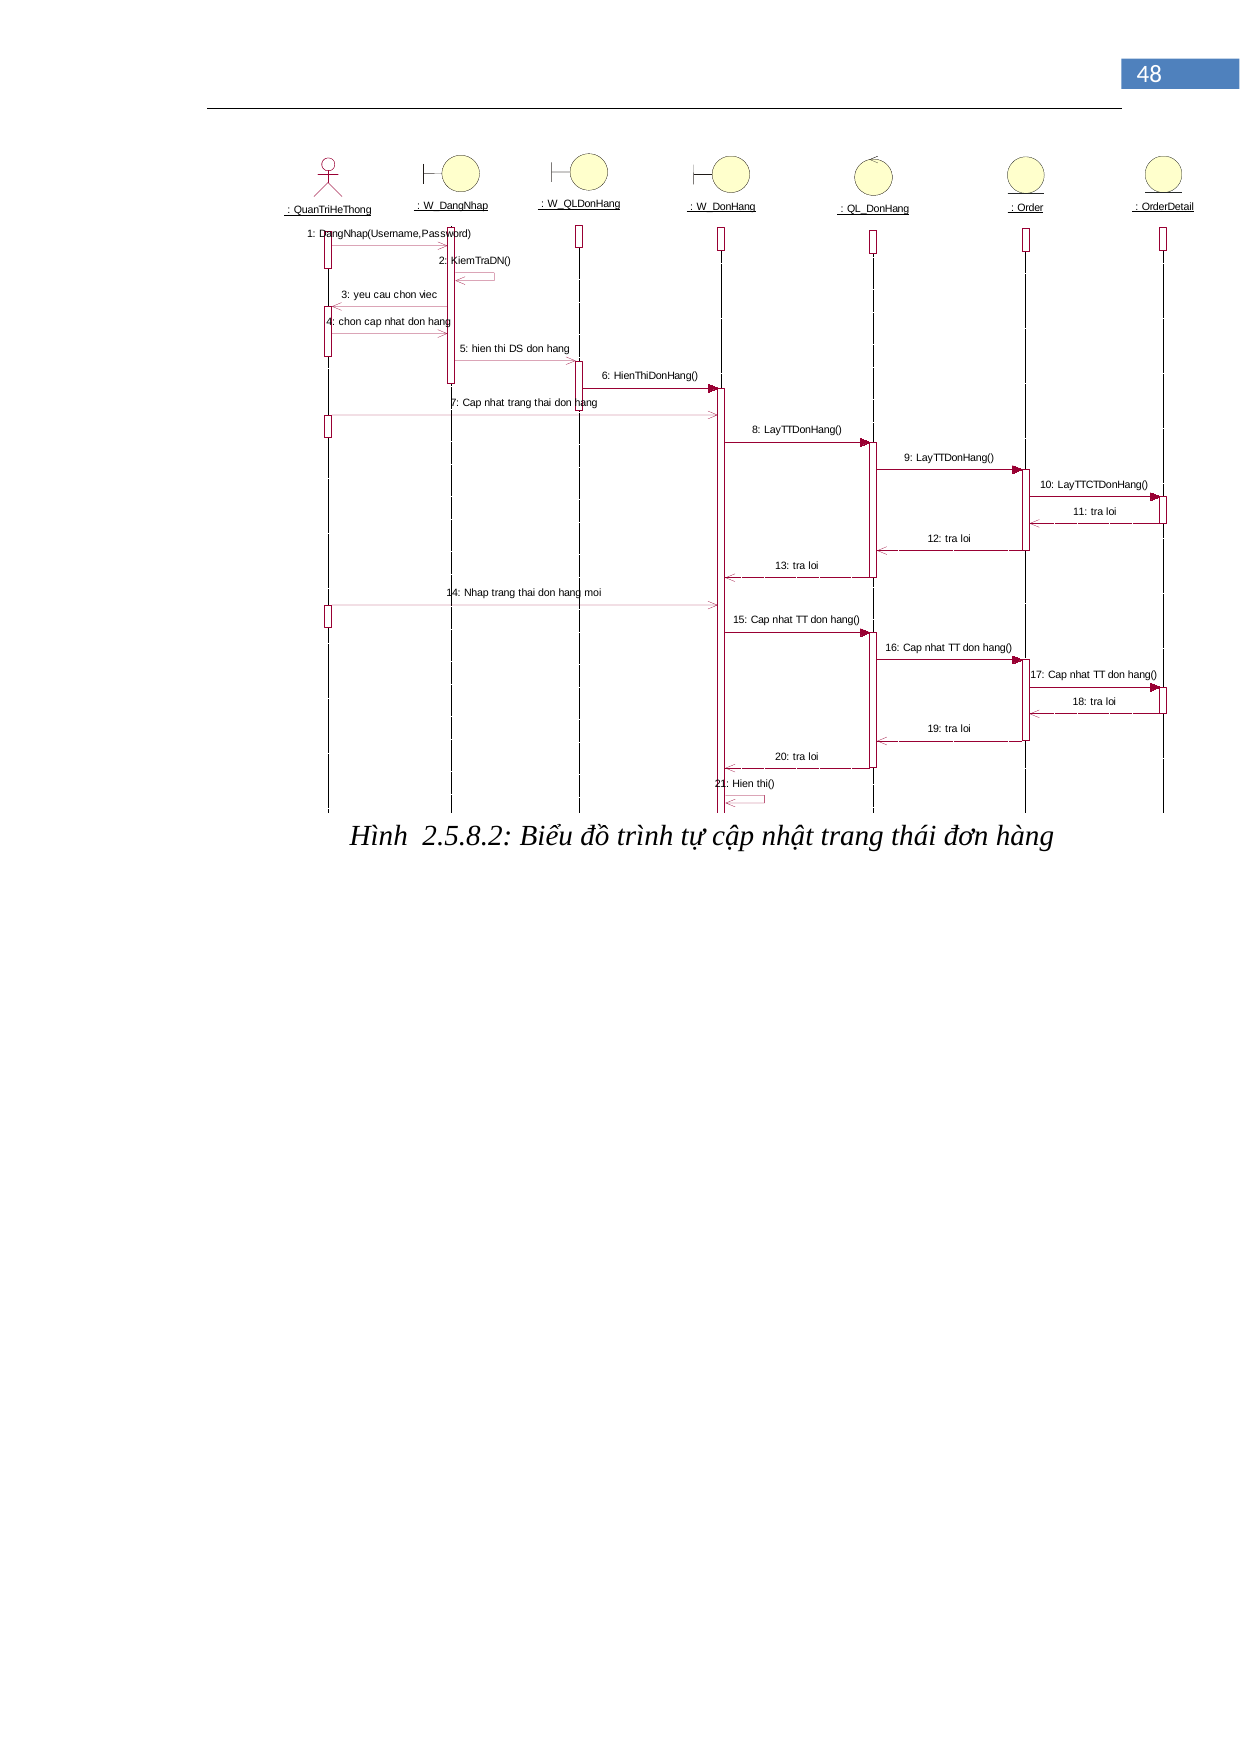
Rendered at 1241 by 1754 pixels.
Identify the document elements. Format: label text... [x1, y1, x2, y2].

text Hình 2.5.8.2: Biểu đồ trình tự cập nhật trang thái đơn hàng [282, 818, 1122, 852]
